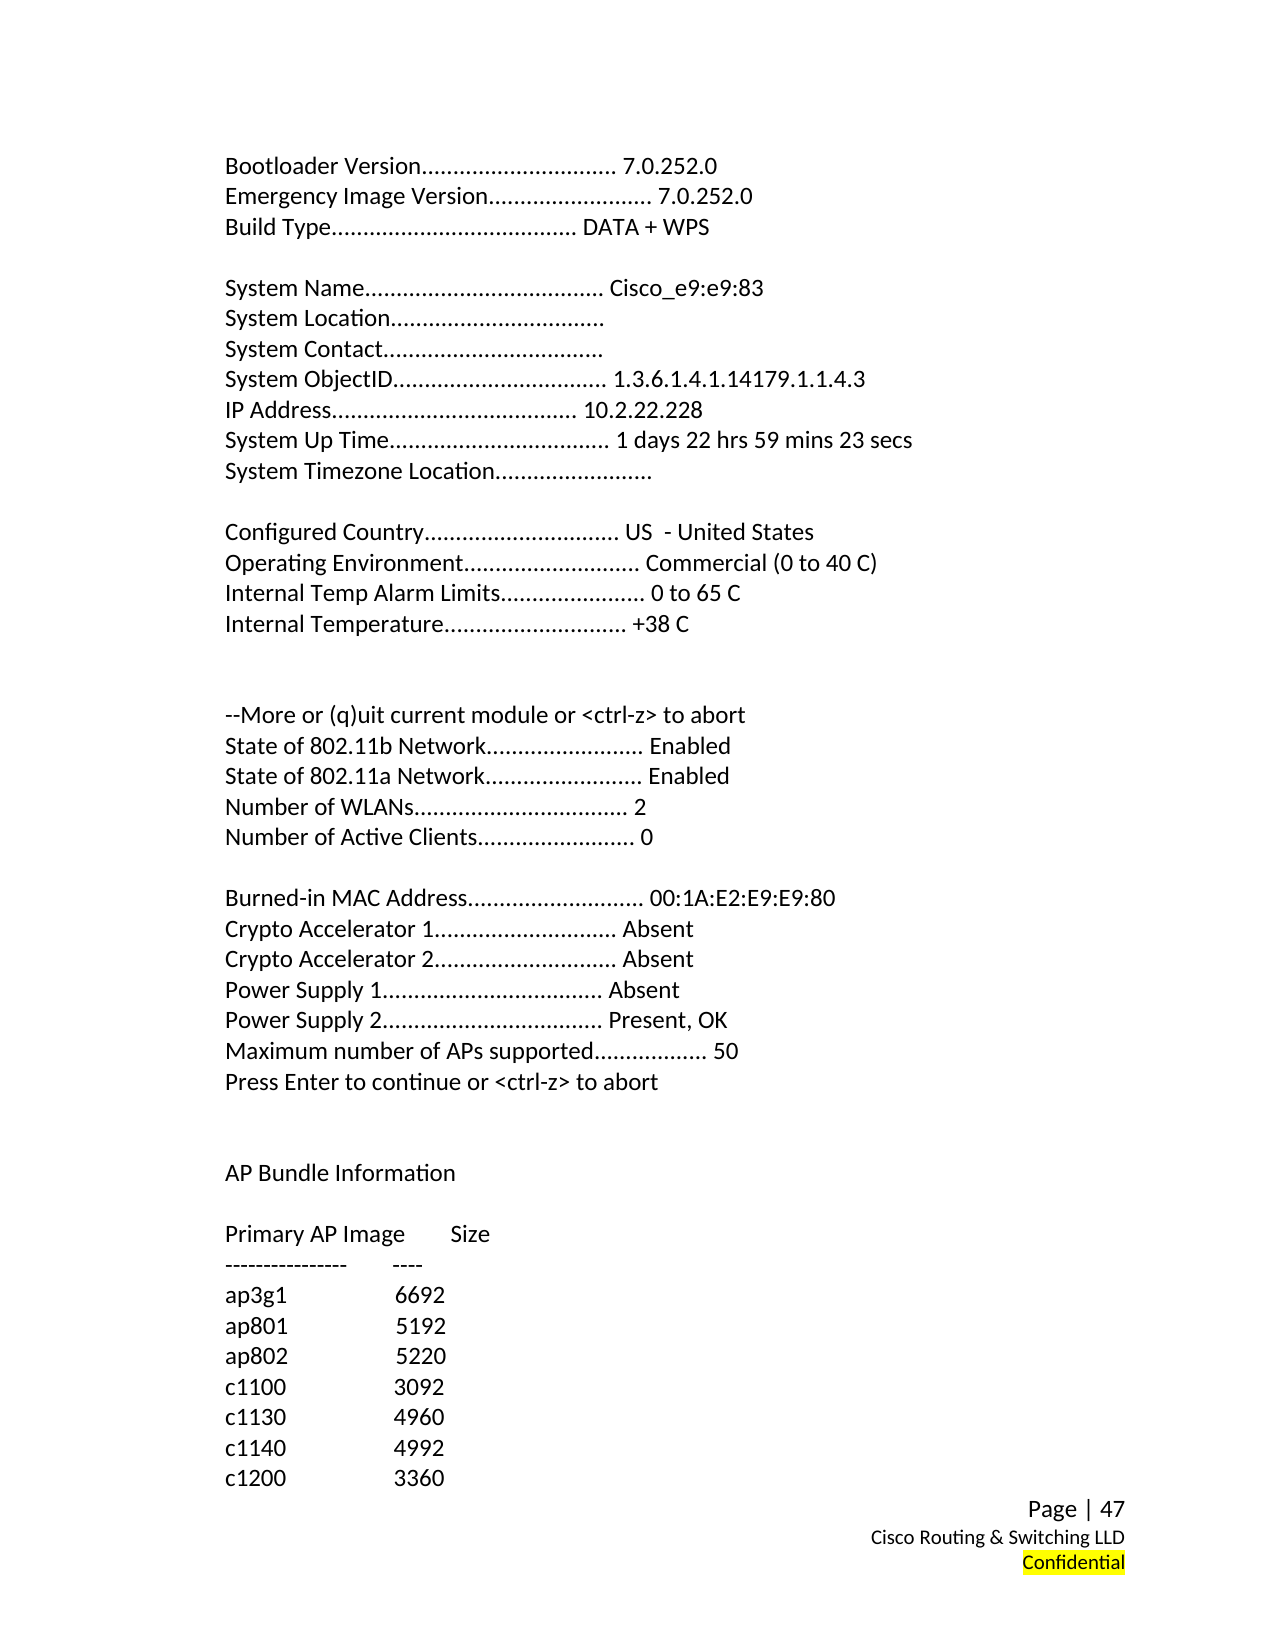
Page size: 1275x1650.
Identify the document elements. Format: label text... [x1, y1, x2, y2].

text Crypto Accelerator 2............................. Absent [225, 943, 1125, 974]
text Emergency Image Version.......................... 7.0.252.0 [225, 181, 1125, 211]
text Internal Temperature............................. +38 C [225, 608, 1125, 638]
text Build Type....................................... DATA + WPS [225, 211, 1125, 242]
text Configured Country............................... US - United States [225, 516, 1125, 547]
text Maximum number of APs supported.................. 50 [225, 1035, 1125, 1066]
text Press Enter to continue or <ctrl-z> to abort [225, 1066, 1125, 1096]
text Number of WLANs.................................. 2 [225, 791, 1125, 821]
text c1130 4960 [225, 1401, 1125, 1432]
text Operating Environment............................ Commercial (0 to 40 C) [225, 547, 1125, 577]
text System Timezone Location......................... [225, 455, 1125, 486]
text System ObjectID.................................. 1.3.6.1.4.1.14179.1.1.4.3 [225, 364, 1125, 394]
text Bootloader Version............................... 7.0.252.0 [225, 150, 1125, 181]
text System Contact................................... [225, 333, 1125, 364]
text System Up Time................................... 1 days 22 hrs 59 mins 23 secs [225, 425, 1125, 455]
text ---------------- ---- [225, 1249, 1125, 1279]
text Crypto Accelerator 1............................. Absent [225, 913, 1125, 943]
text Power Supply 1................................... Absent [225, 974, 1125, 1004]
text State of 802.11b Network......................... Enabled [225, 730, 1125, 760]
text System Location.................................. [225, 303, 1125, 333]
text IP Address....................................... 10.2.22.228 [225, 394, 1125, 425]
text c1100 3092 [225, 1371, 1125, 1401]
text Primary AP Image Size [225, 1218, 1125, 1249]
text Internal Temp Alarm Limits....................... 0 to 65 C [225, 577, 1125, 608]
text c1140 4992 [225, 1432, 1125, 1462]
text --More or (q)uit current module or <ctrl-z> to abort [225, 699, 1125, 730]
text ap802 5220 [225, 1340, 1125, 1371]
text Burned-in MAC Address............................ 00:1A:E2:E9:E9:80 [225, 882, 1125, 913]
text State of 802.11a Network......................... Enabled [225, 760, 1125, 791]
text ap3g1 6692 [225, 1279, 1125, 1310]
text ap801 5192 [225, 1310, 1125, 1340]
text System Name...................................... Cisco_e9:e9:83 [225, 272, 1125, 303]
text c1200 3360 [225, 1462, 1125, 1493]
text Number of Active Clients......................... 0 [225, 821, 1125, 852]
text AP Bundle Information [225, 1157, 1125, 1188]
text Power Supply 2................................... Present, OK [225, 1004, 1125, 1035]
